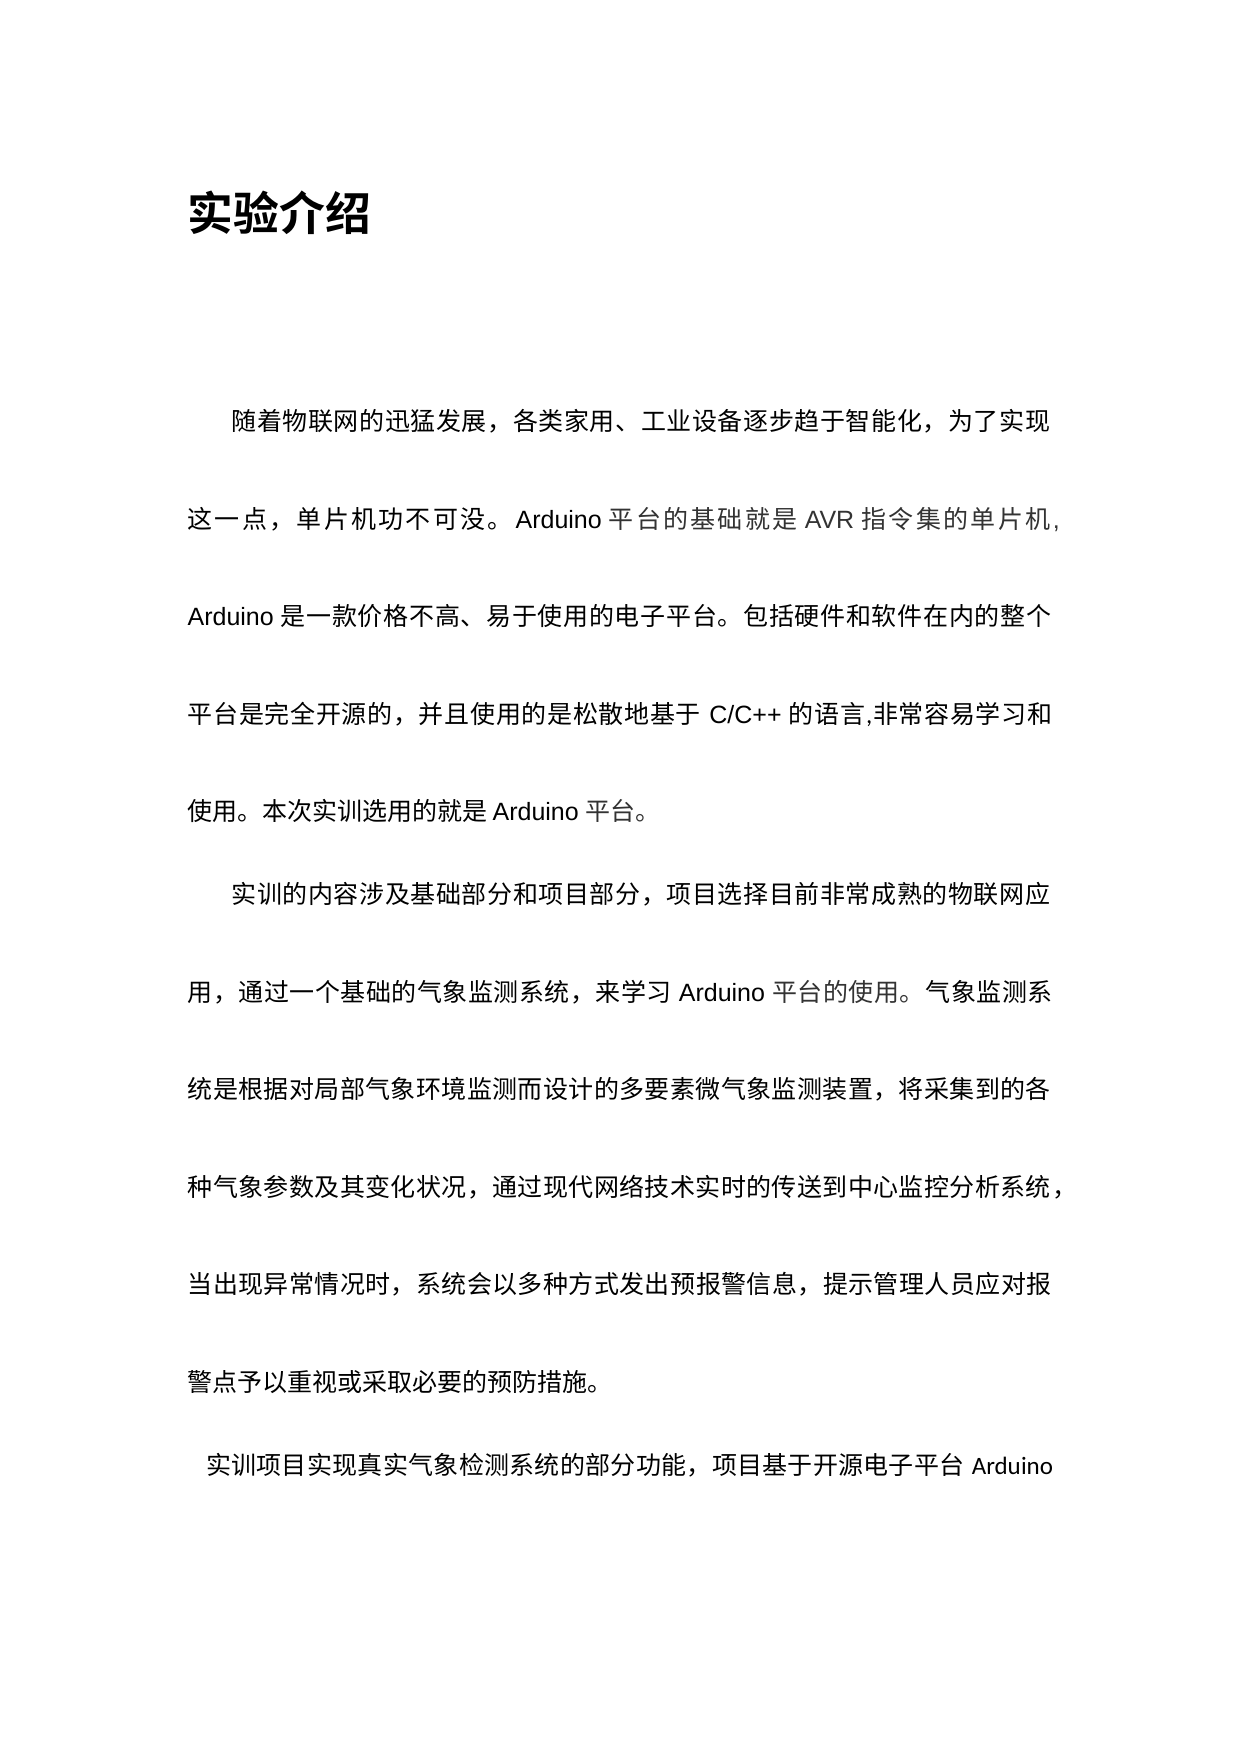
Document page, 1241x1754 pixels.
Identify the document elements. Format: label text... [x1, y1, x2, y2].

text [187, 1431, 1053, 1496]
text 实训的内容涉及基础部分和项目部分，项目选择目前非常成熟的物联网应用，通过一个基础的气象监测系统，来学习Arduino 平台的使用。气象监测系统是根据对局部气象环境监测而设计的多要素微气象监测装置，将采集到的各种气象参数及其变化状况，通过现代网络技术实时的传送到中心监控分析系统，当出现异常情况时，系统会以多种方式发出预报警信息，提示管理人员应对报警点予以重视或采取必要的预防措施。 [187, 861, 1053, 1413]
subtitle 实验介绍 [187, 162, 1053, 259]
text 随着物联网的迅猛发展，各类家用、工业设备逐步趋于智能化，为了实现这一点，单片机功不可没。Arduino 平台的基础就是AVR指令集的单片机,Arduino 是一款价格不高、易于使用的电子平台。包括硬件和软件在内的整个平台是完全开源的，并且使用的是松散地基于 C/C++ 的语言,非常容易学习和使用。本次实训选用的就是Arduino 平台。 [187, 387, 1053, 624]
text 随着物联网的迅猛发展，各类家用、工业设备逐步趋于智能化，为了实现这一点，单片机功不可没。Arduino 平台的基础就是AVR指令集的单片机,Arduino 是一款价格不高、易于使用的电子平台。包括硬件和软件在内的整个平台是完全开源的，并且使用的是松散地基于 C/C++ 的语言,非常容易学习和使用。本次实训选用的就是Arduino 平台。 [187, 625, 1053, 842]
